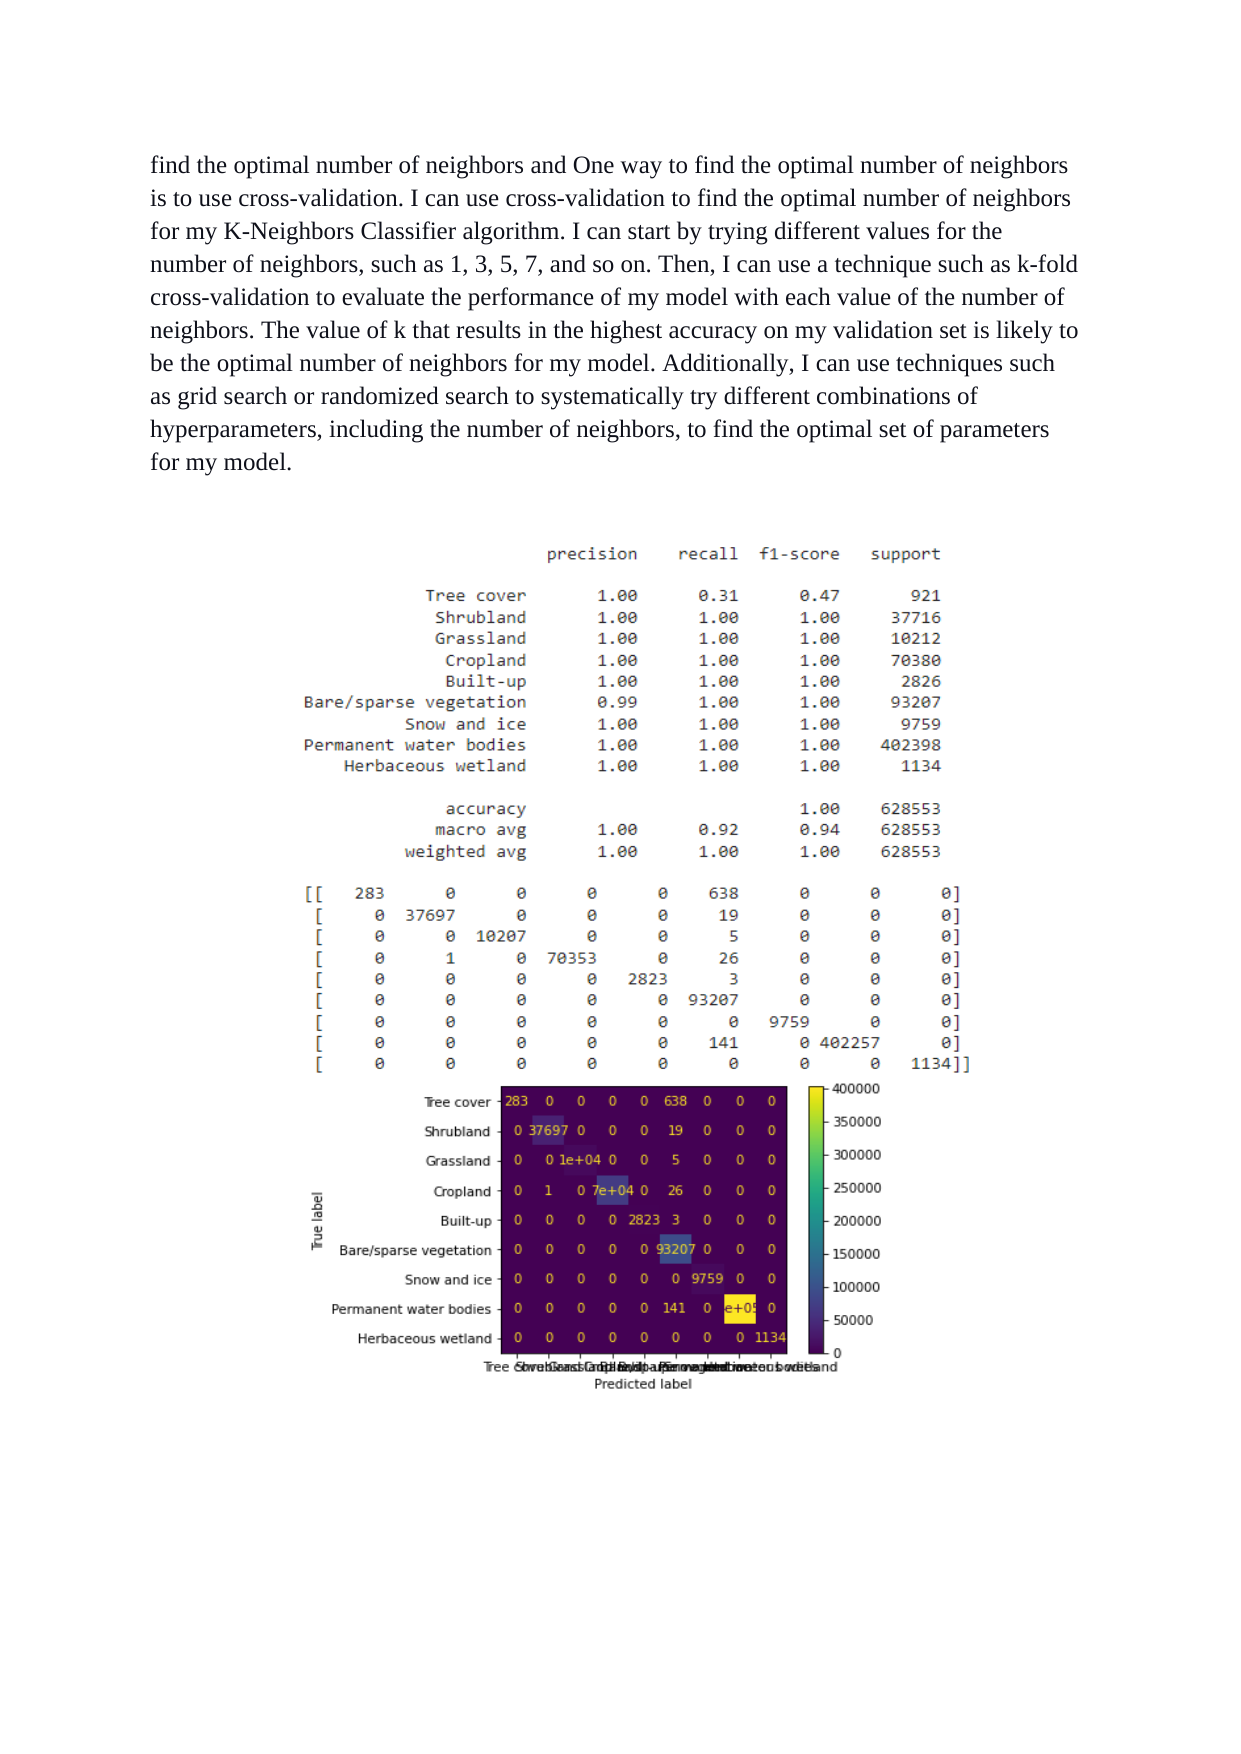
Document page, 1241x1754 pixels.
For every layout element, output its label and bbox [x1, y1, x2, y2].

picture [225, 546, 986, 1412]
text [150, 150, 1082, 476]
